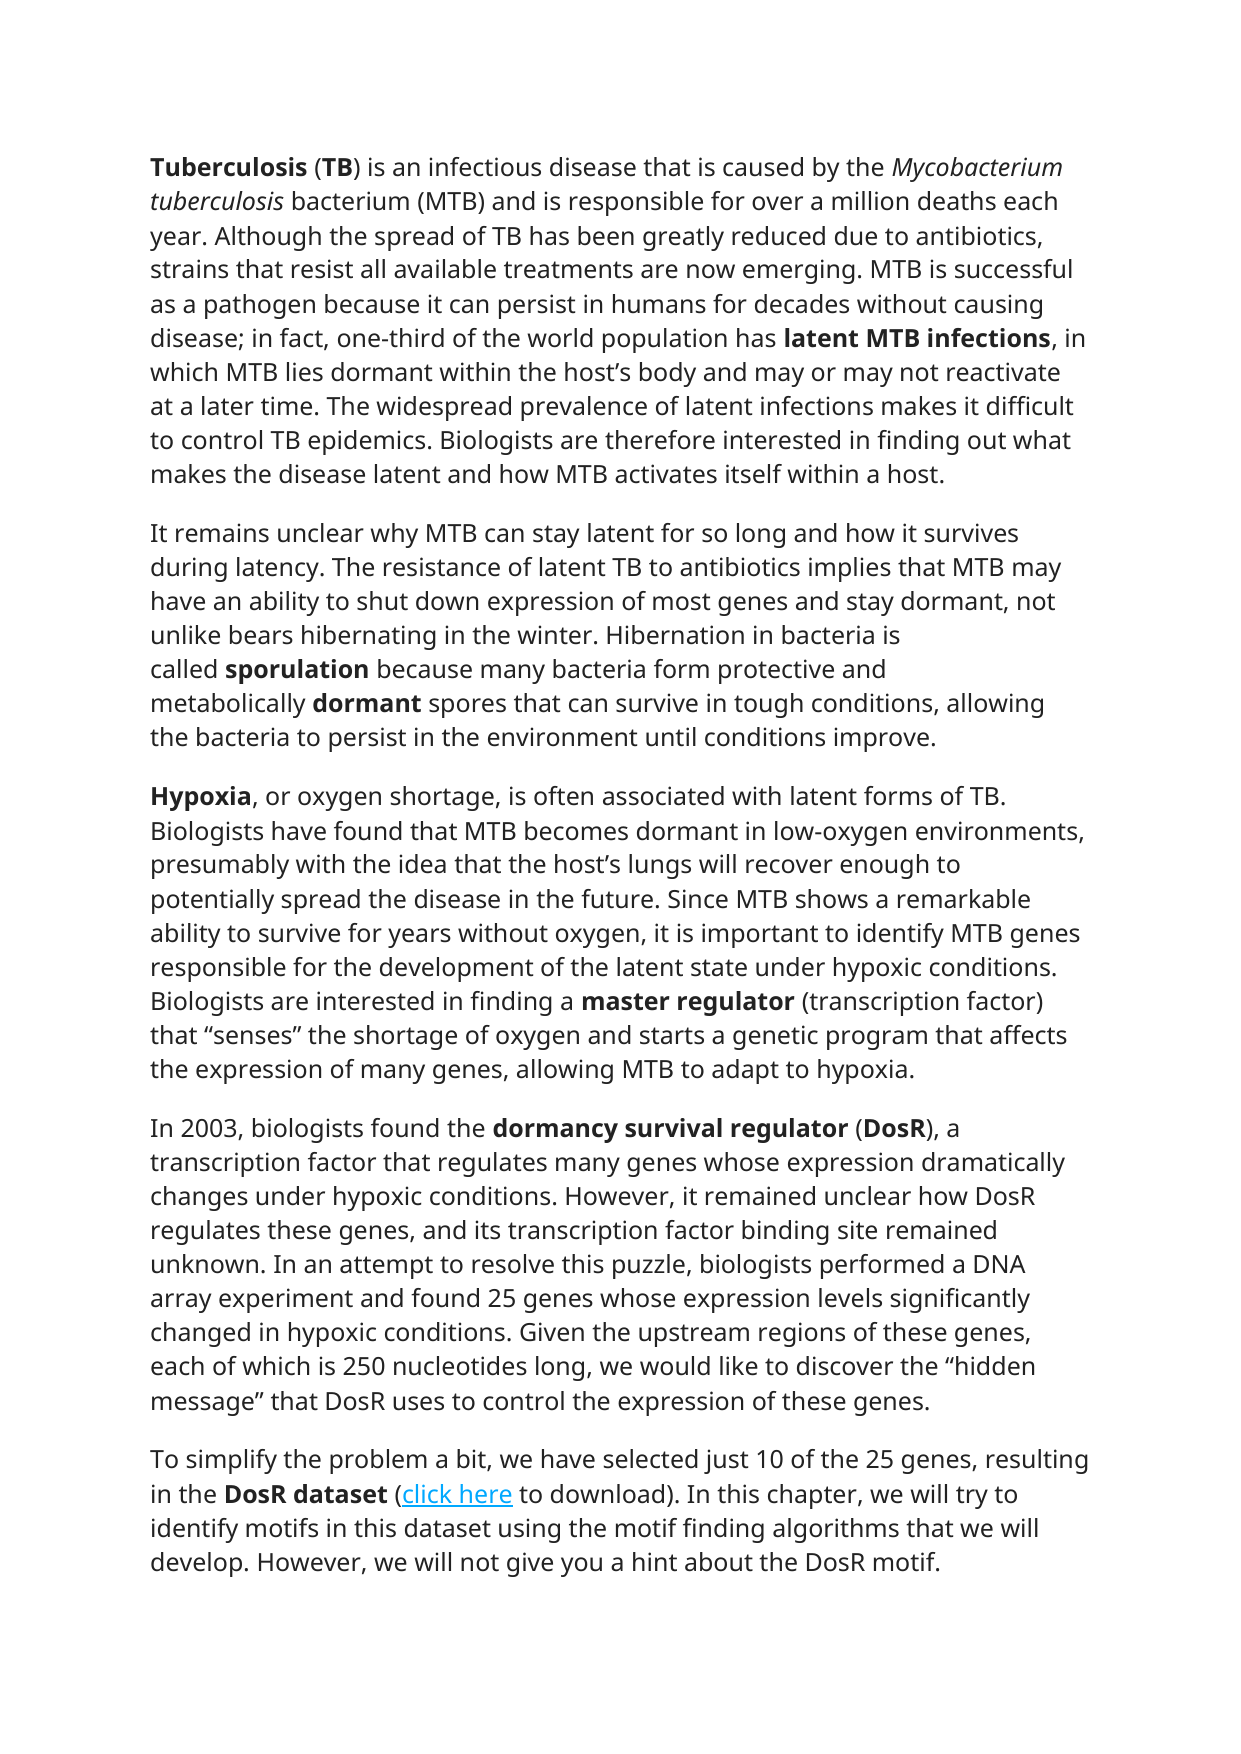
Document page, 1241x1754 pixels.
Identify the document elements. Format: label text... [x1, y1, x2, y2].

text Hypoxia, or oxygen shortage, is often associated with latent forms of TB. Biologists have found that MTB becomes dormant in low-oxygen environments, presumably with the idea that the host’s lungs will recover enough to potentially spread the disease in the future. Since MTB shows a remarkable ability to survive for years without oxygen, it is important to identify MTB genes responsible for the development of the latent state under hypoxic conditions. Biologists are interested in finding a master regulator (transcription factor) that “senses” the shortage of oxygen and starts a genetic program that affects the expression of many genes, allowing MTB to adapt to hypoxia. [150, 779, 1090, 1086]
text Tuberculosis (TB) is an infectious disease that is caused by the Mycobacterium tuberculosis bacterium (MTB) and is responsible for over a million deaths each year. Although the spread of TB has been greatly reduced due to antibiotics, strains that resist all available treatments are now emerging. MTB is successful as a pathogen because it can persist in humans for decades without causing disease; in fact, one-third of the world population has latent MTB infections, in which MTB lies dormant within the host’s body and may or may not reactivate at a later time. The widespread prevalence of latent infections makes it difficult to control TB epidemics. Biologists are therefore interested in finding out what makes the disease latent and how MTB activates itself within a host. [150, 150, 1090, 491]
text It remains unclear why MTB can stay latent for so long and how it survives during latency. The resistance of latent TB to antibiotics implies that MTB may have an ability to shut down expression of most genes and stay dormant, not unlike bears hibernating in the winter. Hibernation in bacteria is called sporulation because many bacteria form protective and metabolically dormant spores that can survive in tough conditions, allowing the bacteria to persist in the environment until conditions improve. [150, 516, 1090, 754]
text In 2003, biologists found the dormancy survival regulator (DosR), a transcription factor that regulates many genes whose expression dramatically changes under hypoxic conditions. However, it remained unclear how DosR regulates these genes, and its transcription factor binding site remained unknown. In an attempt to resolve this puzzle, biologists performed a DNA array experiment and found 25 genes whose expression levels significantly changed in hypoxic conditions. Given the upstream regions of these genes, each of which is 250 nucleotides long, we would like to discover the “hidden message” that DosR uses to control the expression of these genes. [150, 1111, 1090, 1417]
text To simplify the problem a bit, we have selected just 10 of the 25 genes, resulting in the DosR dataset (click here to download). In this chapter, we will try to identify motifs in this dataset using the motif finding algorithms that we will develop. However, we will not give you a hint about the DosR motif. [150, 1442, 1090, 1578]
